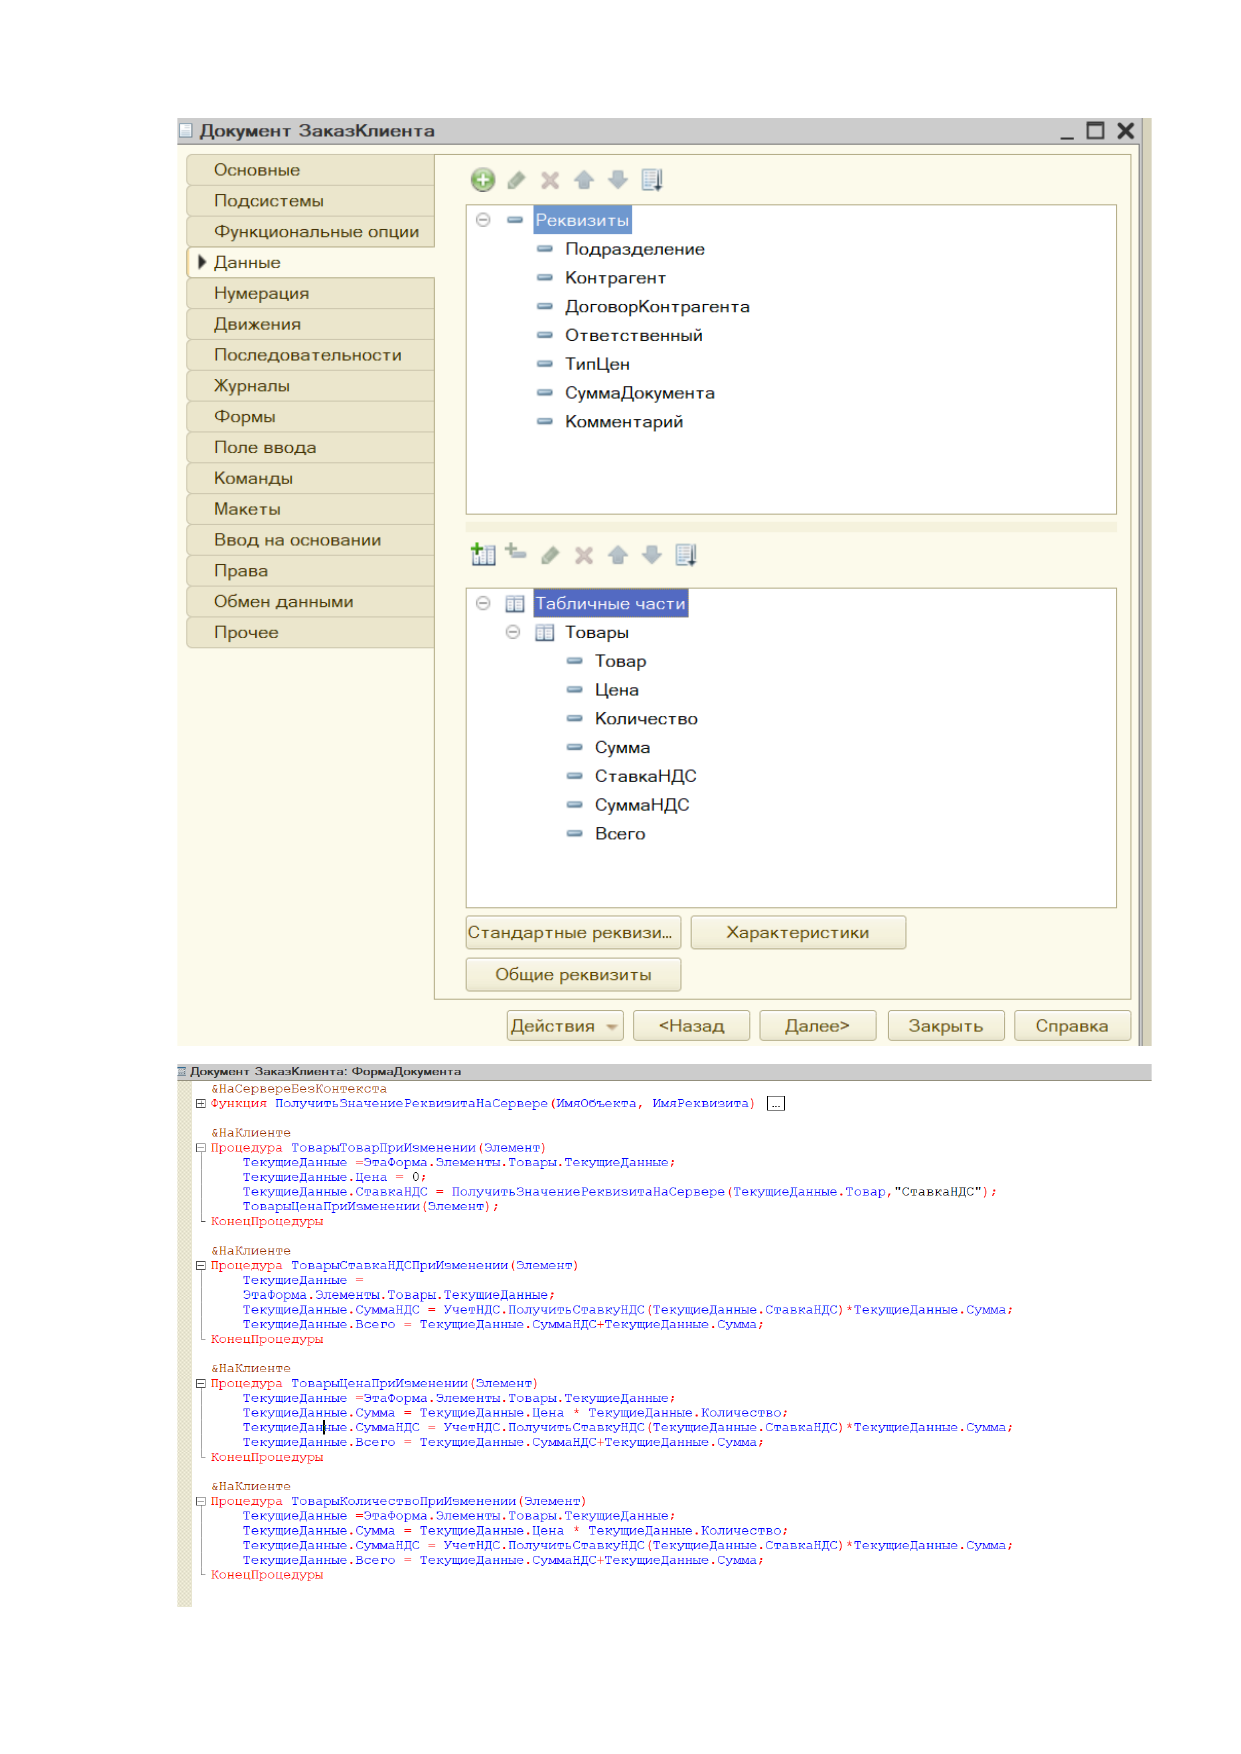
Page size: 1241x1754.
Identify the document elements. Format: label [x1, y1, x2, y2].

picture [177, 118, 1152, 1046]
picture [177, 1064, 1152, 1607]
